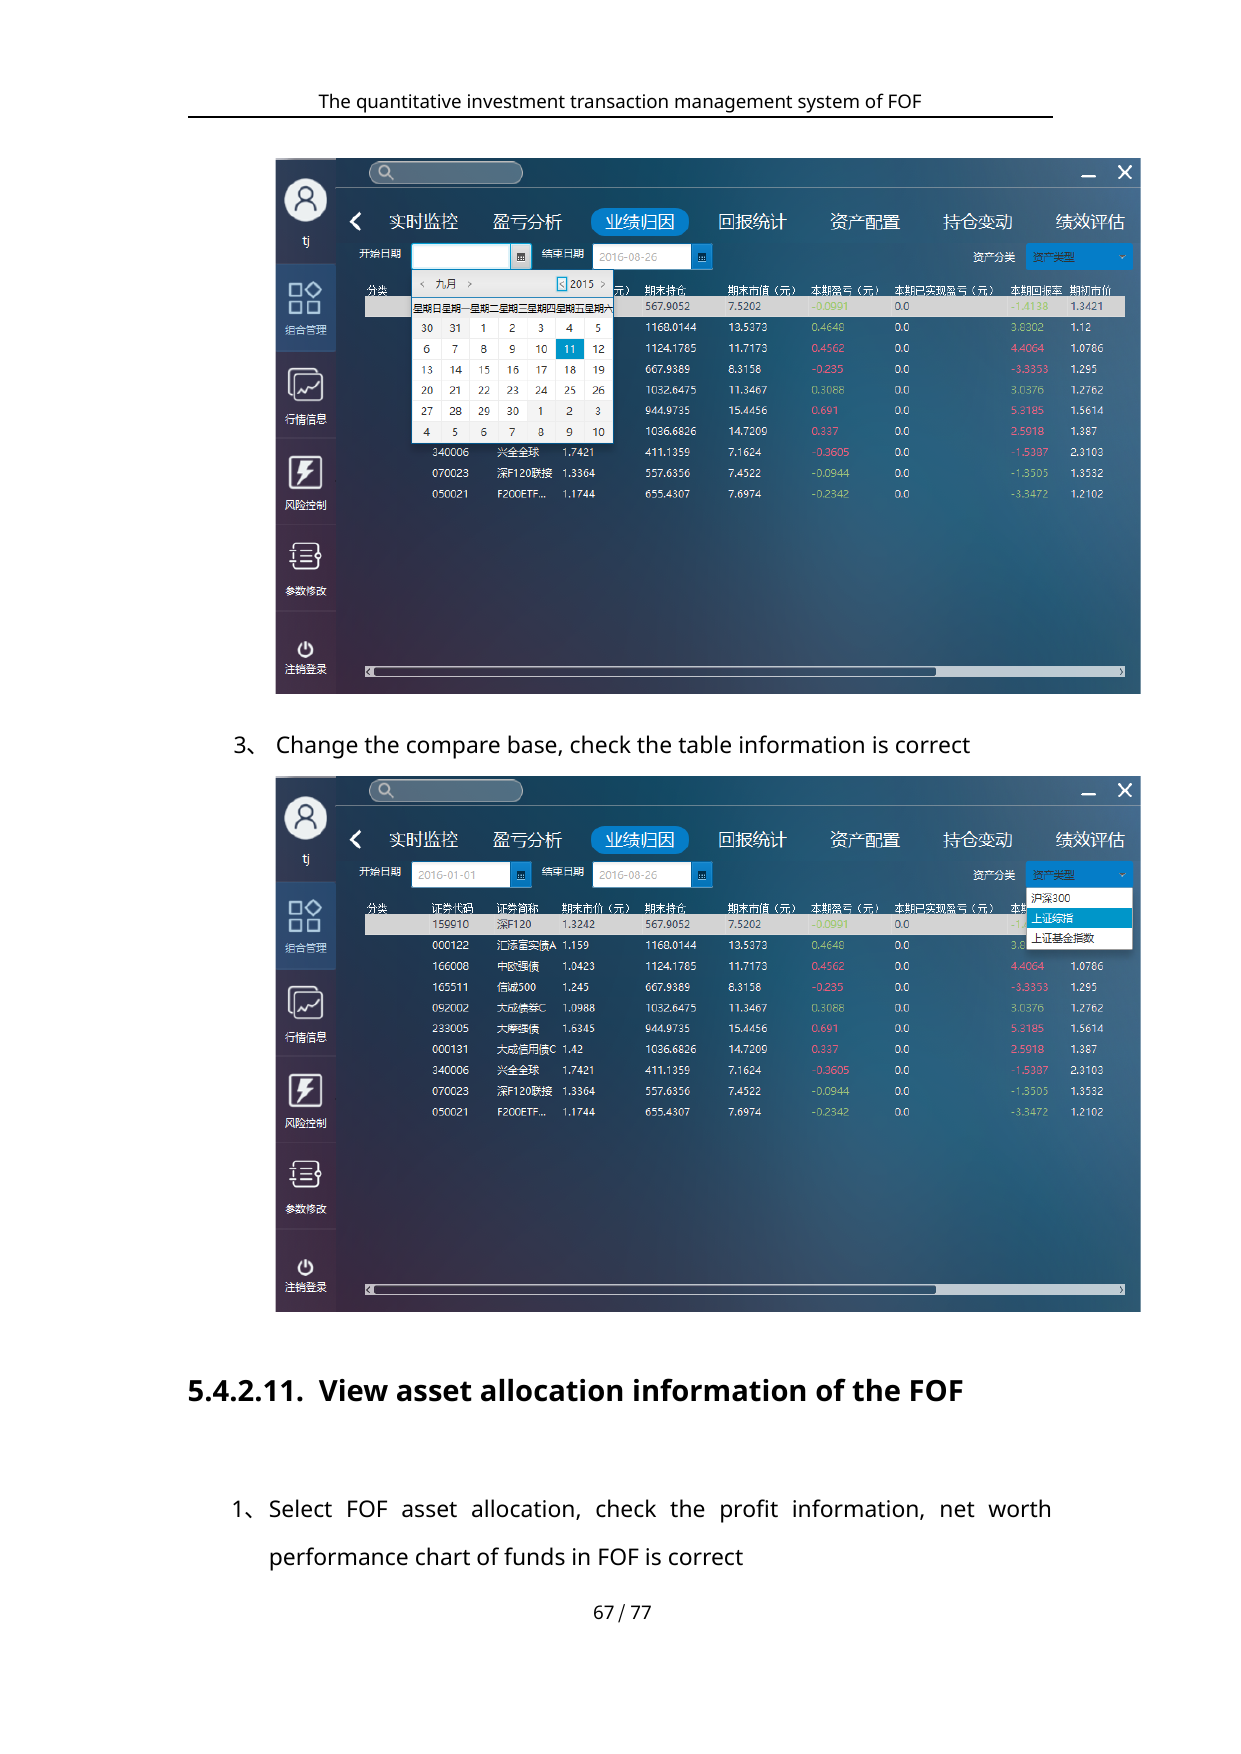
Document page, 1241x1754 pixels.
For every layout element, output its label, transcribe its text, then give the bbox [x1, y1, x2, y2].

subtitle View asset allocation information of the FOF [187, 1358, 1053, 1423]
list Select FOF asset allocation, check the profit information, net worth performance chart of funds in FOF is correct [231, 1476, 1053, 1573]
list Change the compare base, check the table information is correct [233, 711, 1053, 776]
picture [275, 776, 1141, 1312]
picture [275, 158, 1141, 694]
